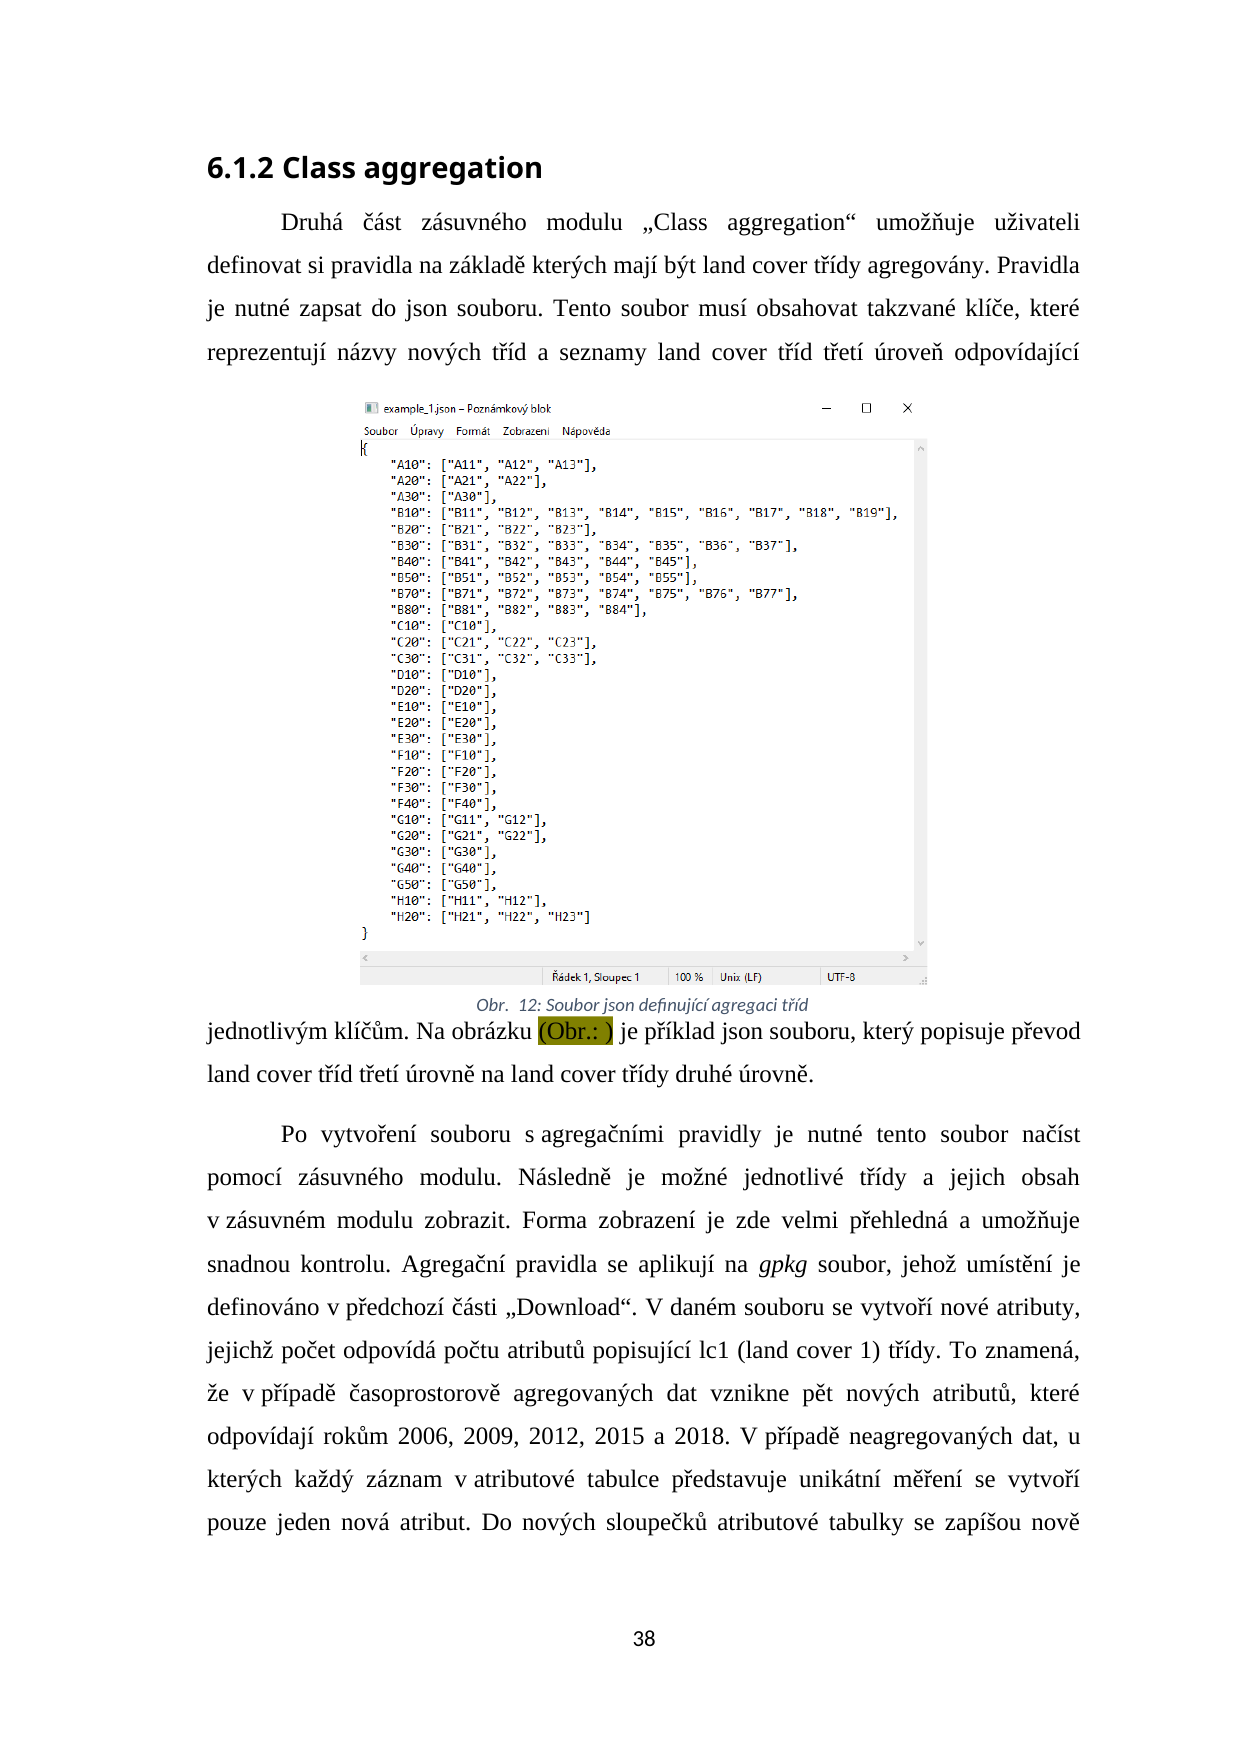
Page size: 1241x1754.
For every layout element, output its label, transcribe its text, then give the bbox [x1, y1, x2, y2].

picture [360, 396, 928, 985]
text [207, 1119, 1081, 1536]
subtitle Class aggregation [207, 148, 1081, 187]
